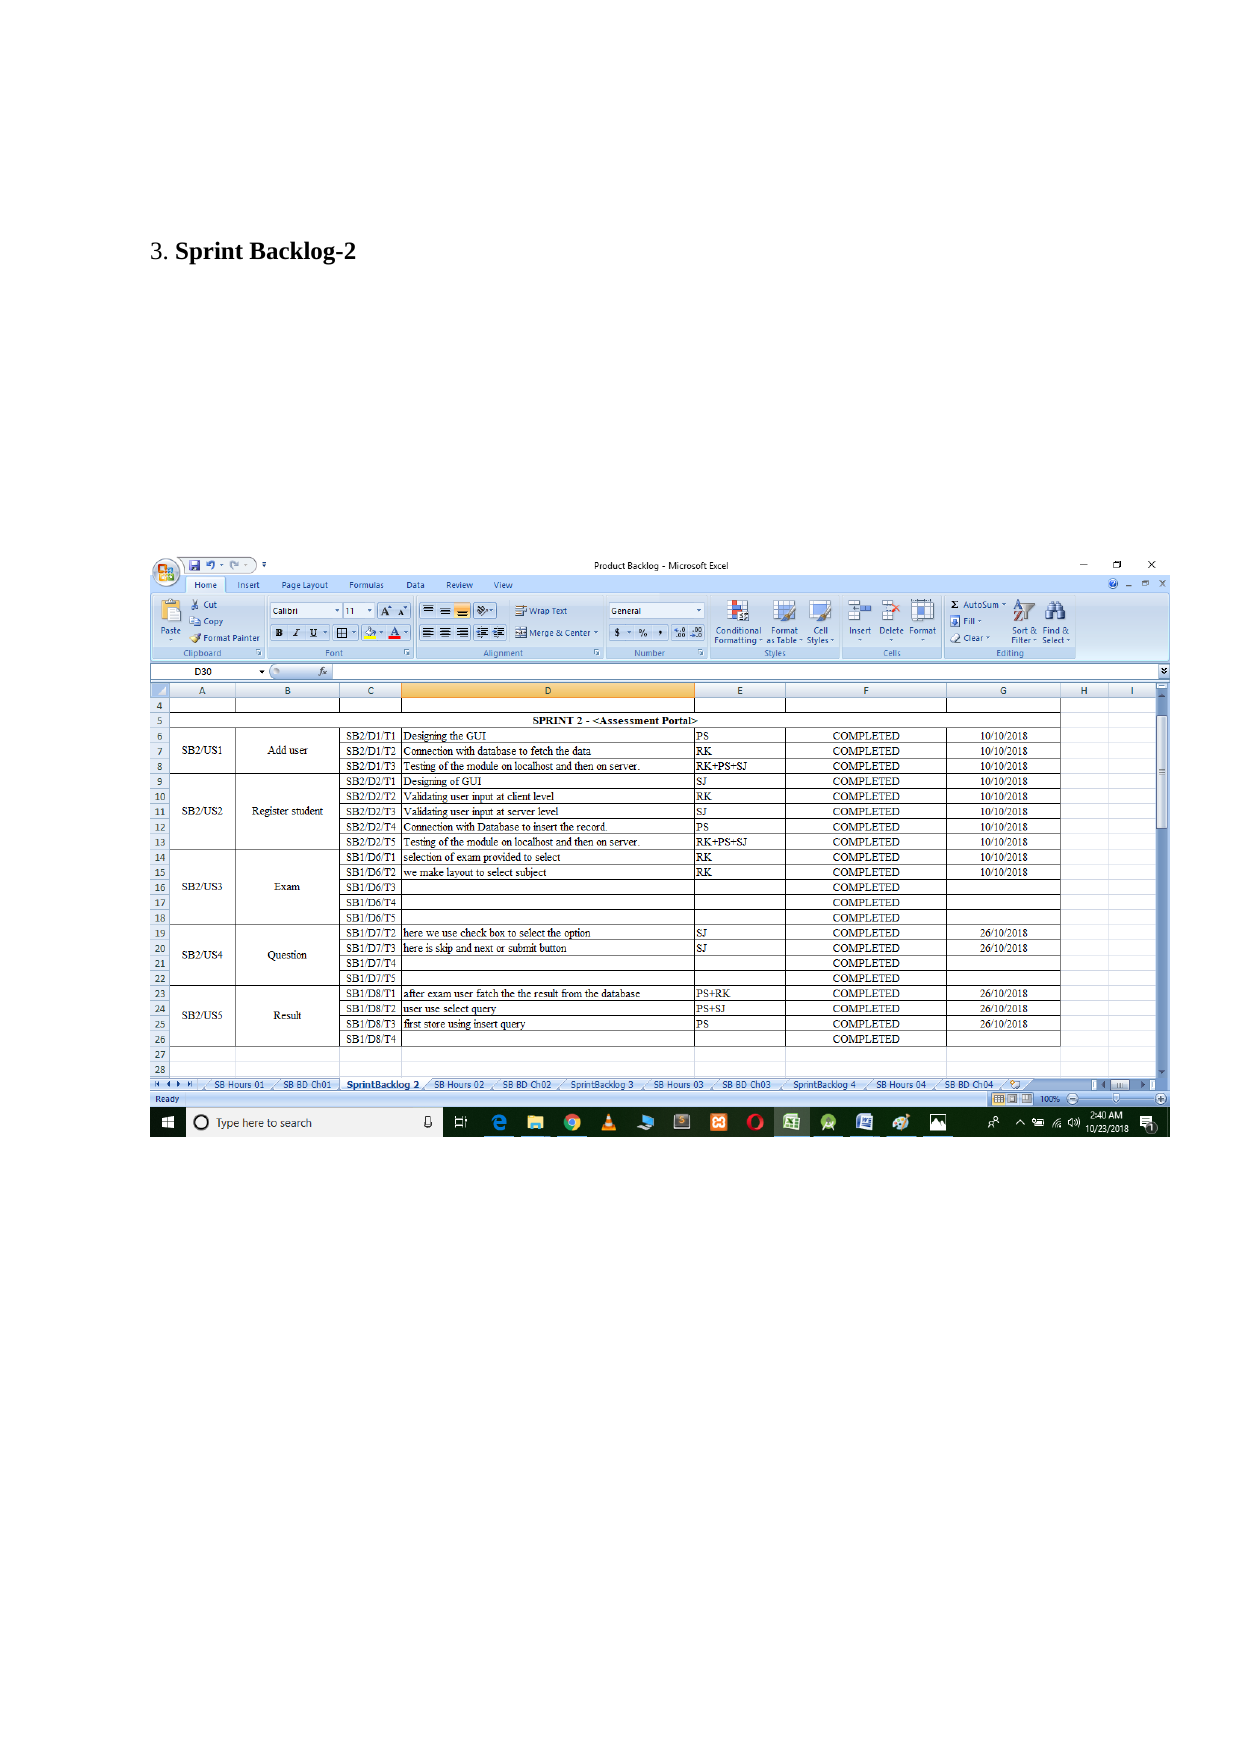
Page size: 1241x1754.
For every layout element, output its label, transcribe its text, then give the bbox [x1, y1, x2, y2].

text 3. Sprint Backlog-2 4. Sprint Backlog-3 [150, 236, 1090, 555]
picture [150, 555, 1170, 1137]
